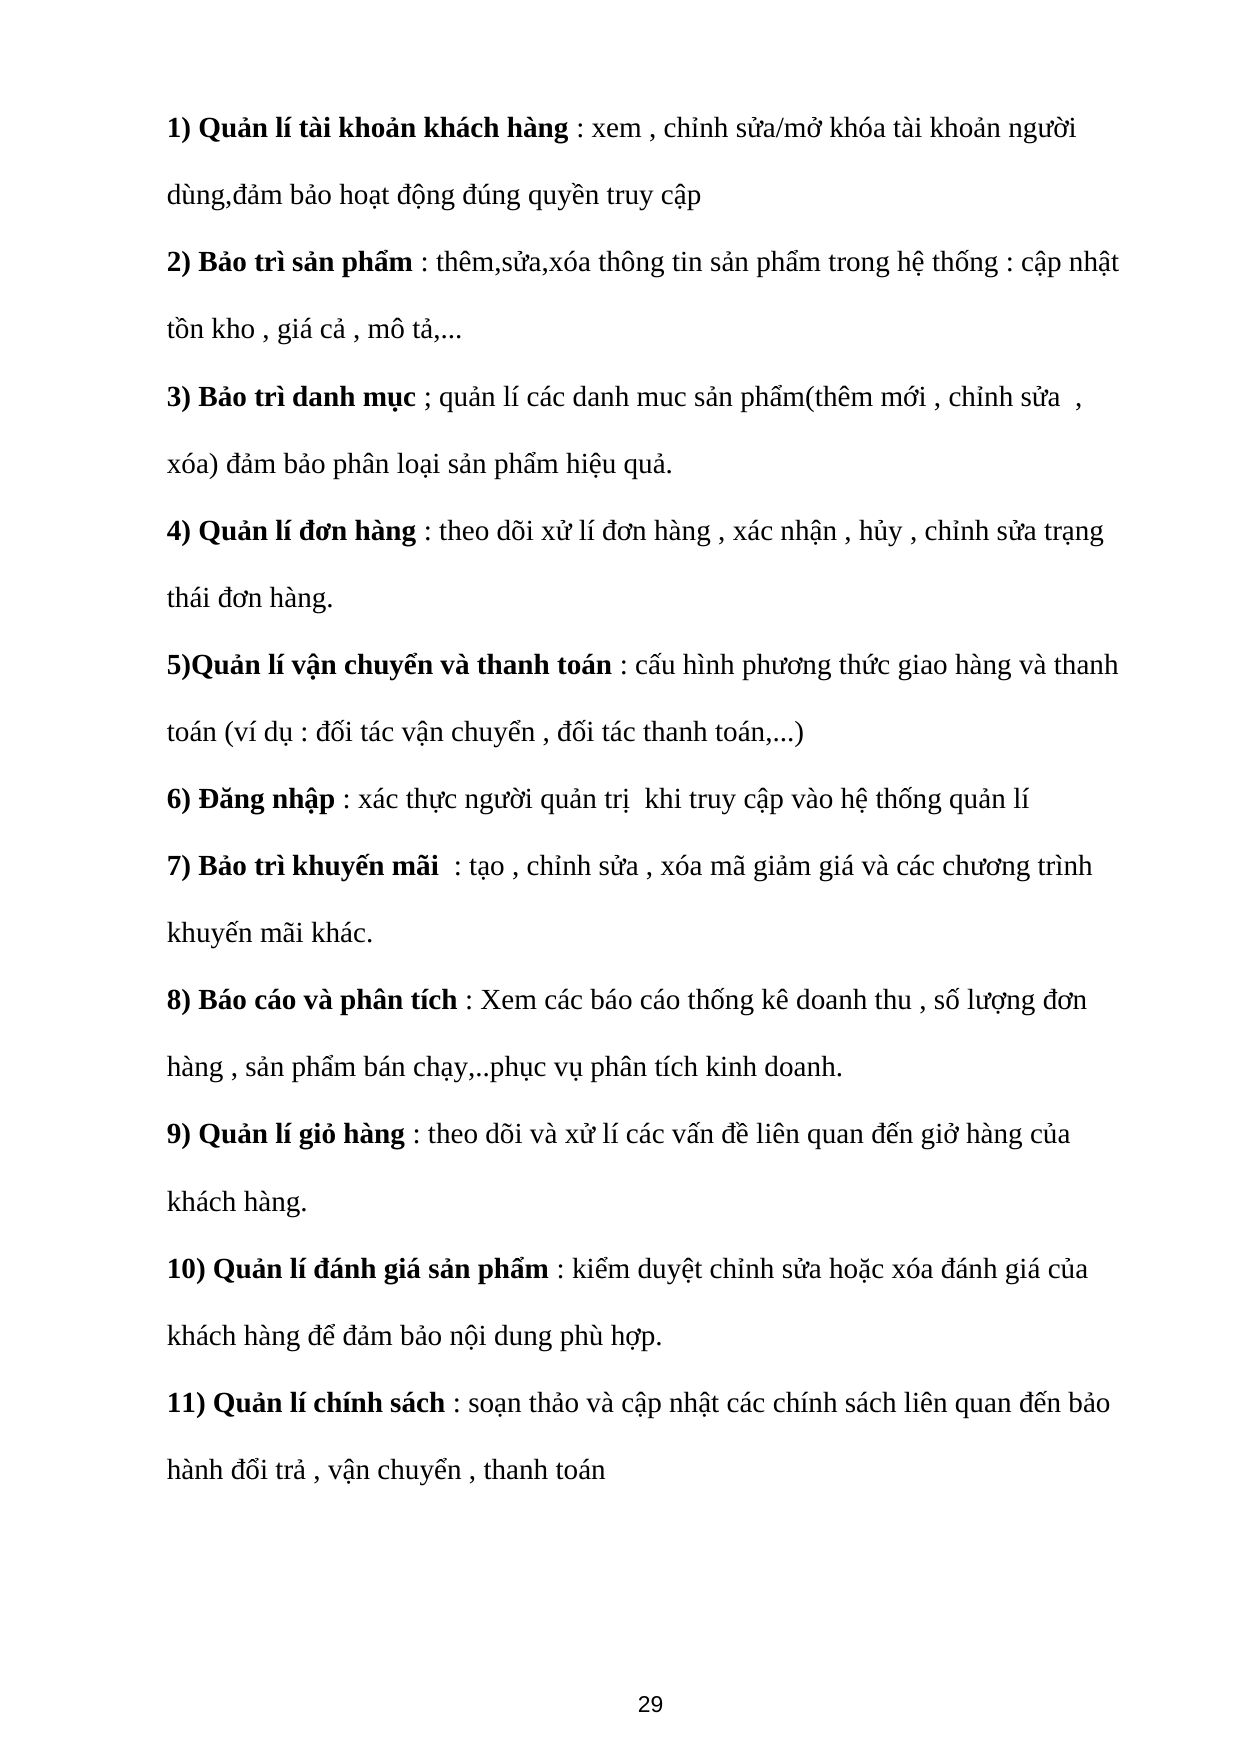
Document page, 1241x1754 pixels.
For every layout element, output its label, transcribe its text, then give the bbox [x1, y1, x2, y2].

text 4) Quản lí đơn hàng : theo dõi xử lí đơn hàng , xác nhận , hủy , chỉnh sửa trạng thái đơn hàng. [167, 513, 1134, 613]
text 6) Đăng nhập : xác thực người quản trị khi truy cập vào hệ thống quản lí [167, 781, 1134, 815]
text 2) Bảo trì sản phẩm : thêm,sửa,xóa thông tin sản phẩm trong hệ thống : cập nhật tồn kho , giá cả , mô tả,... [167, 244, 1134, 345]
text 10) Quản lí đánh giá sản phẩm : kiểm duyệt chỉnh sửa hoặc xóa đánh giá của khách hàng để đảm bảo nội dung phù hợp. [167, 1251, 1134, 1351]
text 3) Bảo trì danh mục ; quản lí các danh muc sản phẩm(thêm mới , chỉnh sửa , xóa) đảm bảo phân loại sản phẩm hiệu quả. [167, 379, 1134, 479]
text 1) Quản lí tài khoản khách hàng : xem , chỉnh sửa/mở khóa tài khoản người dùng,đảm bảo hoạt động đúng quyền truy cập [167, 110, 1134, 211]
text 11) Quản lí chính sách : soạn thảo và cập nhật các chính sách liên quan đến bảo hành đổi trả , vận chuyển , thanh toán [167, 1385, 1134, 1486]
text 9) Quản lí giỏ hàng : theo dõi và xử lí các vấn đề liên quan đến giở hàng của khách hàng. [167, 1117, 1134, 1217]
text 5)Quản lí vận chuyển và thanh toán : cấu hình phương thức giao hàng và thanh toán (ví dụ : đối tác vận chuyển , đối tác thanh toán,...) [167, 647, 1134, 748]
text 7) Bảo trì khuyến mãi : tạo , chỉnh sửa , xóa mã giảm giá và các chương trình khuyến mãi khác. [167, 848, 1134, 949]
text 8) Báo cáo và phân tích : Xem các báo cáo thống kê doanh thu , số lượng đơn hàng , sản phẩm bán chạy,..phục vụ phân tích kinh doanh. [167, 982, 1134, 1083]
